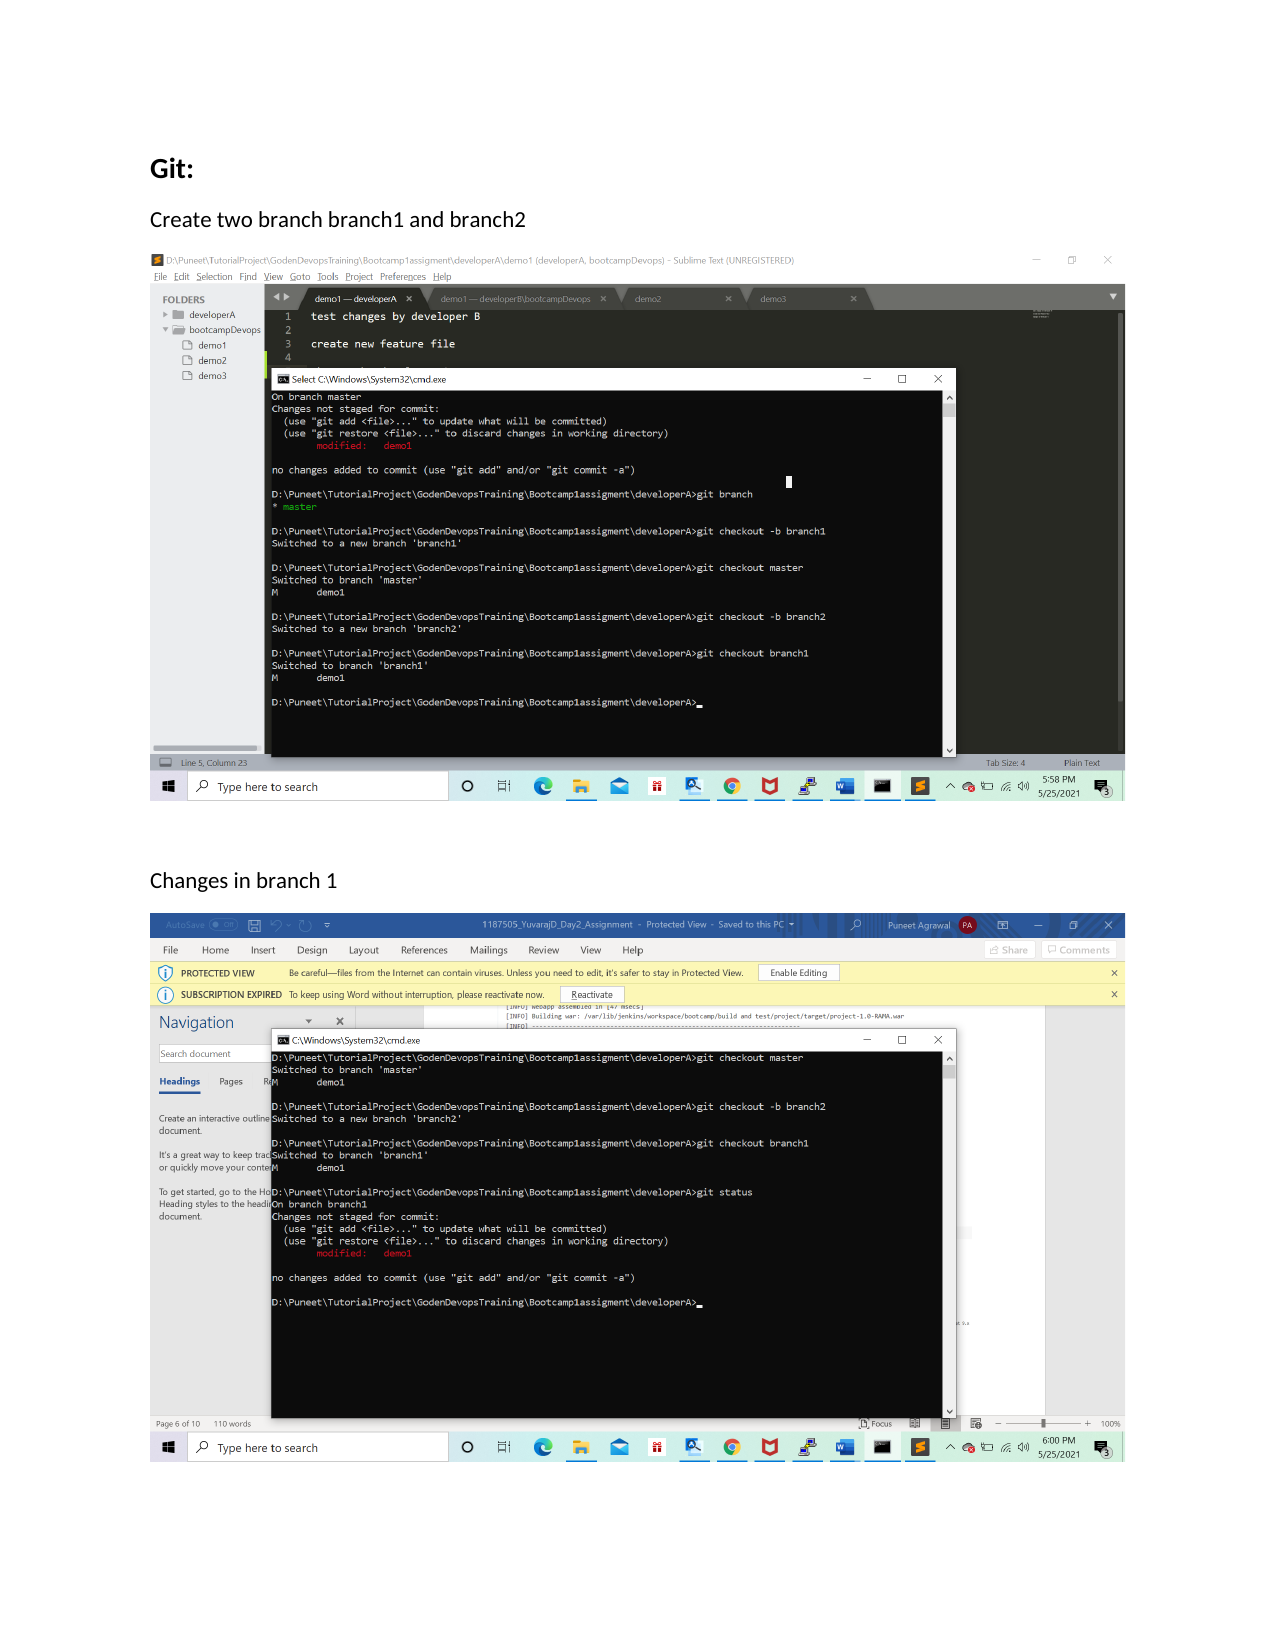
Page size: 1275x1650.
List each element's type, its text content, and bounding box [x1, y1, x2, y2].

text Git: [150, 150, 1125, 186]
text Create two branch branch1 and branch2 [150, 205, 1125, 233]
text Changes in branch 1 [150, 866, 1125, 894]
picture [150, 252, 1125, 801]
picture [150, 913, 1125, 1462]
